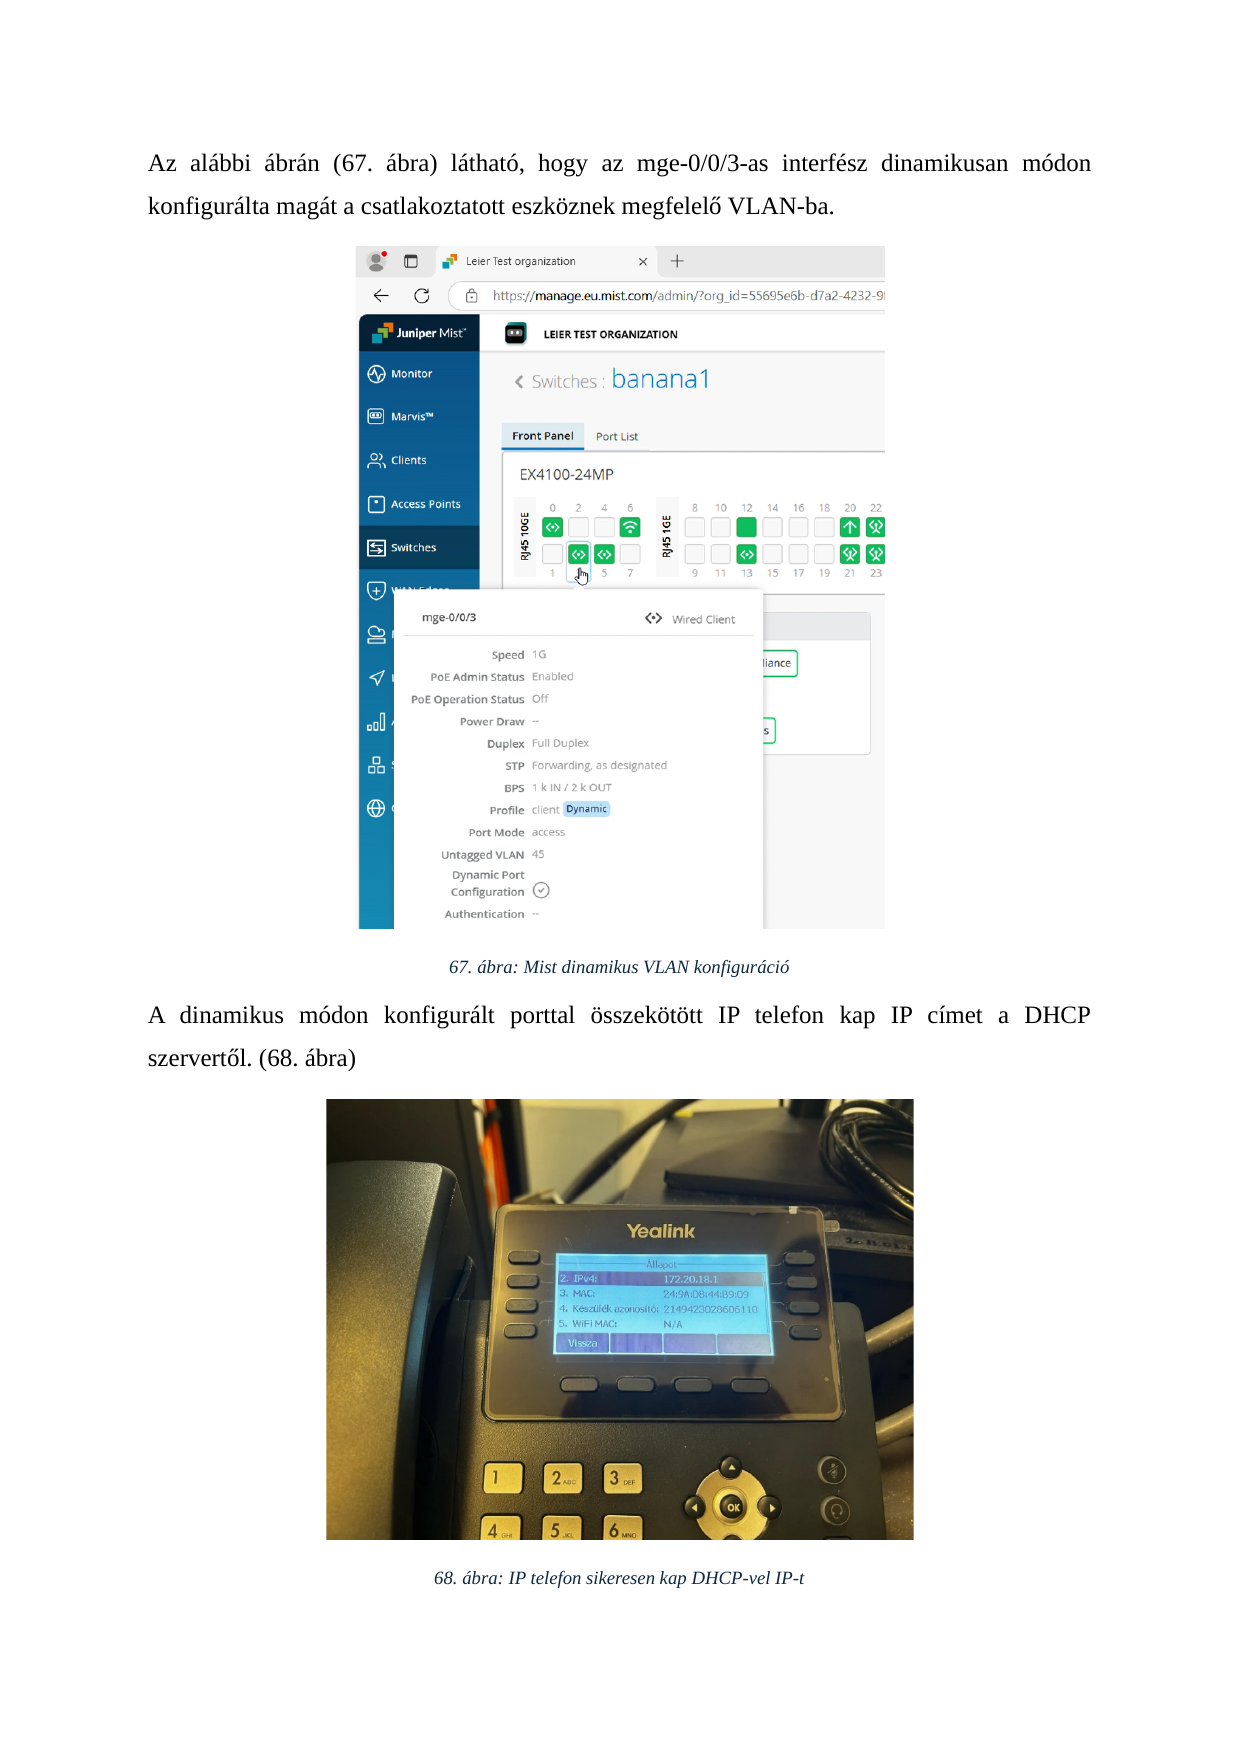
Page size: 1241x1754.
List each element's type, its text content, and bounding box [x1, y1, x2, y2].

picture [355, 246, 885, 929]
text 67. ábra: Mist dinamikus VLAN konfiguráció [148, 956, 1092, 977]
text A dinamikus módon konfigurált porttal összekötött IP telefon kap IP címet a DHCP szervertől. (68. ábra) [148, 1000, 1092, 1072]
picture [326, 1099, 914, 1540]
text 68. ábra: IP telefon sikeresen kap DHCP-vel IP-t [148, 1567, 1092, 1588]
text Az alábbi ábrán (67. ábra) látható, hogy az mge-0/0/3-as interfész dinamikusan módon konfigurálta magát a csatlakoztatott eszköznek megfelelő VLAN-ba. [148, 148, 1092, 219]
